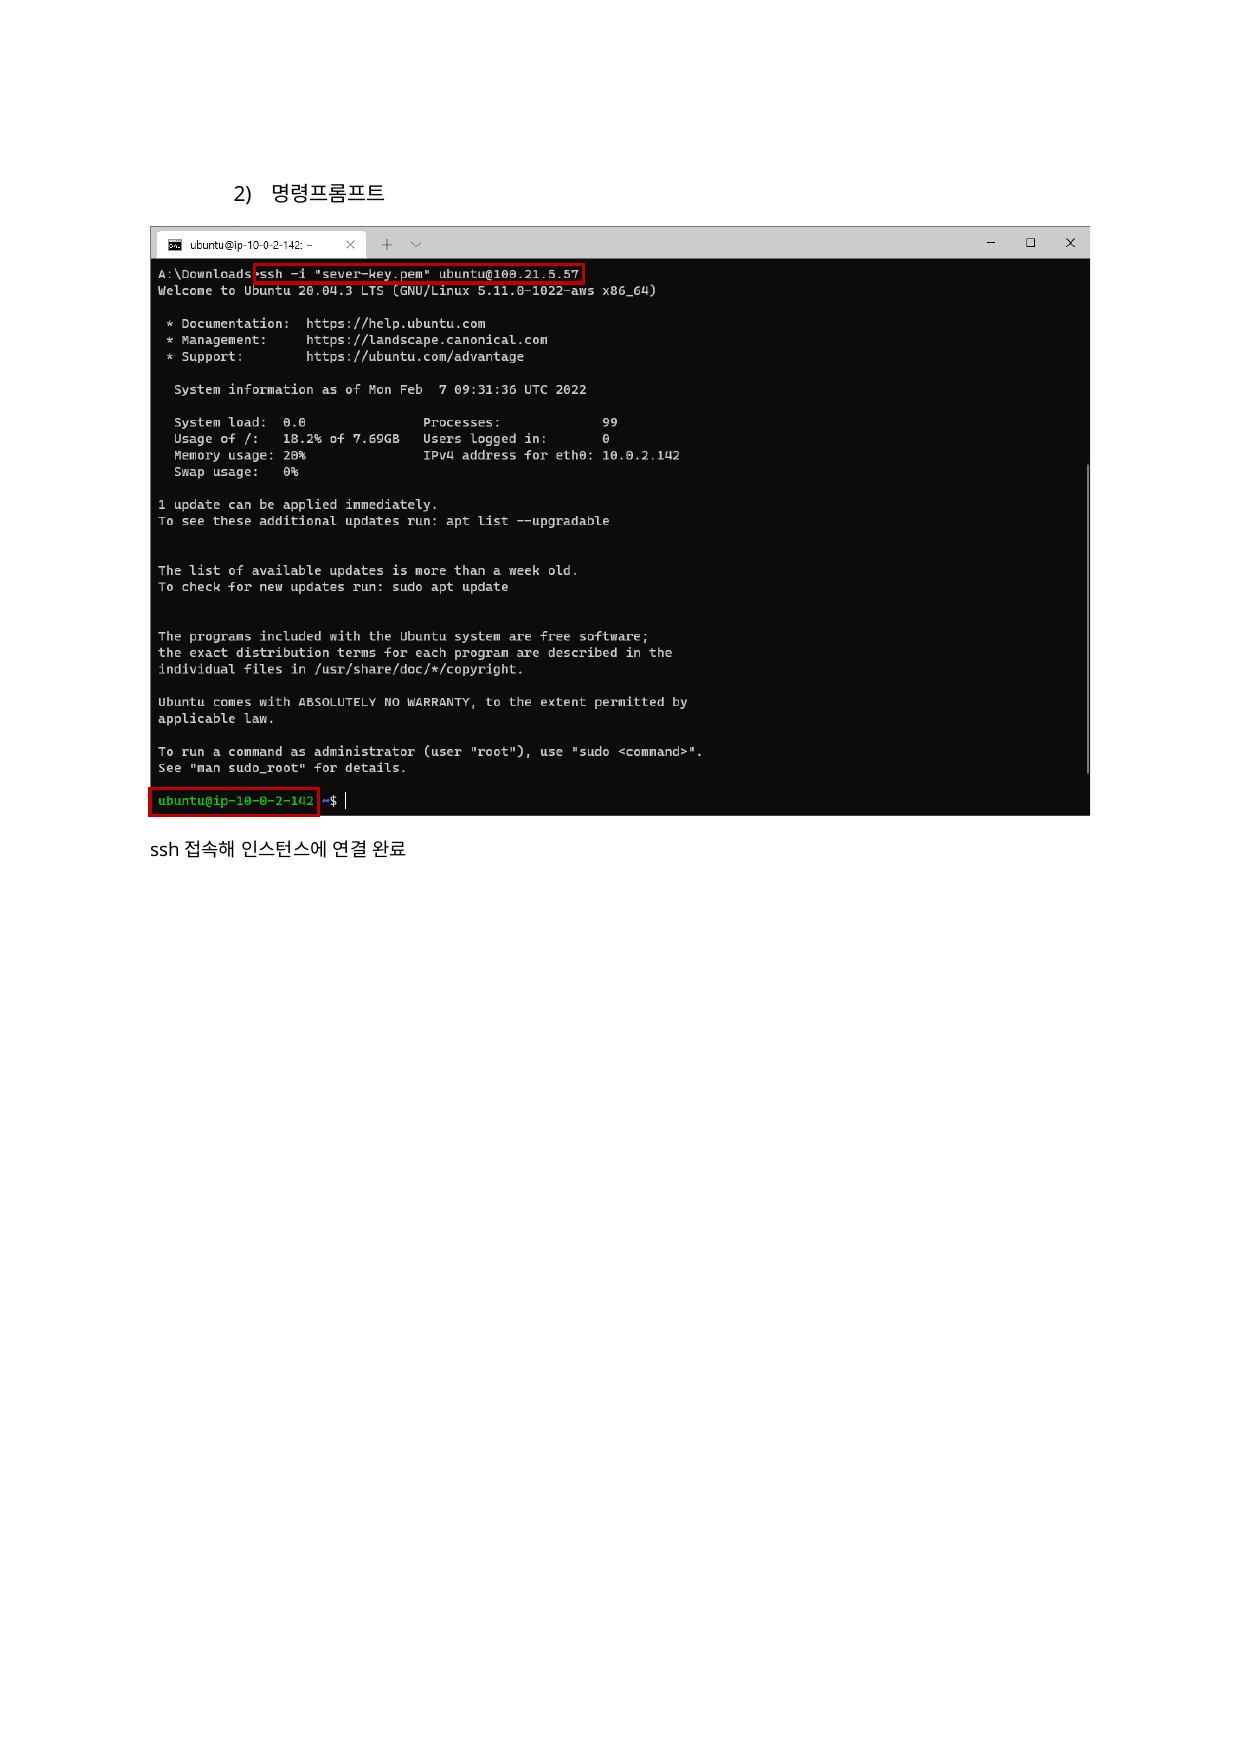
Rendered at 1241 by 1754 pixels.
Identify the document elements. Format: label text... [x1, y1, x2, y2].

picture [150, 226, 1091, 816]
subtitle 명령프롬프트 [233, 177, 1090, 207]
picture [152, 790, 317, 814]
text ssh 접속해 인스턴스에 연결 완료 [150, 834, 1090, 862]
